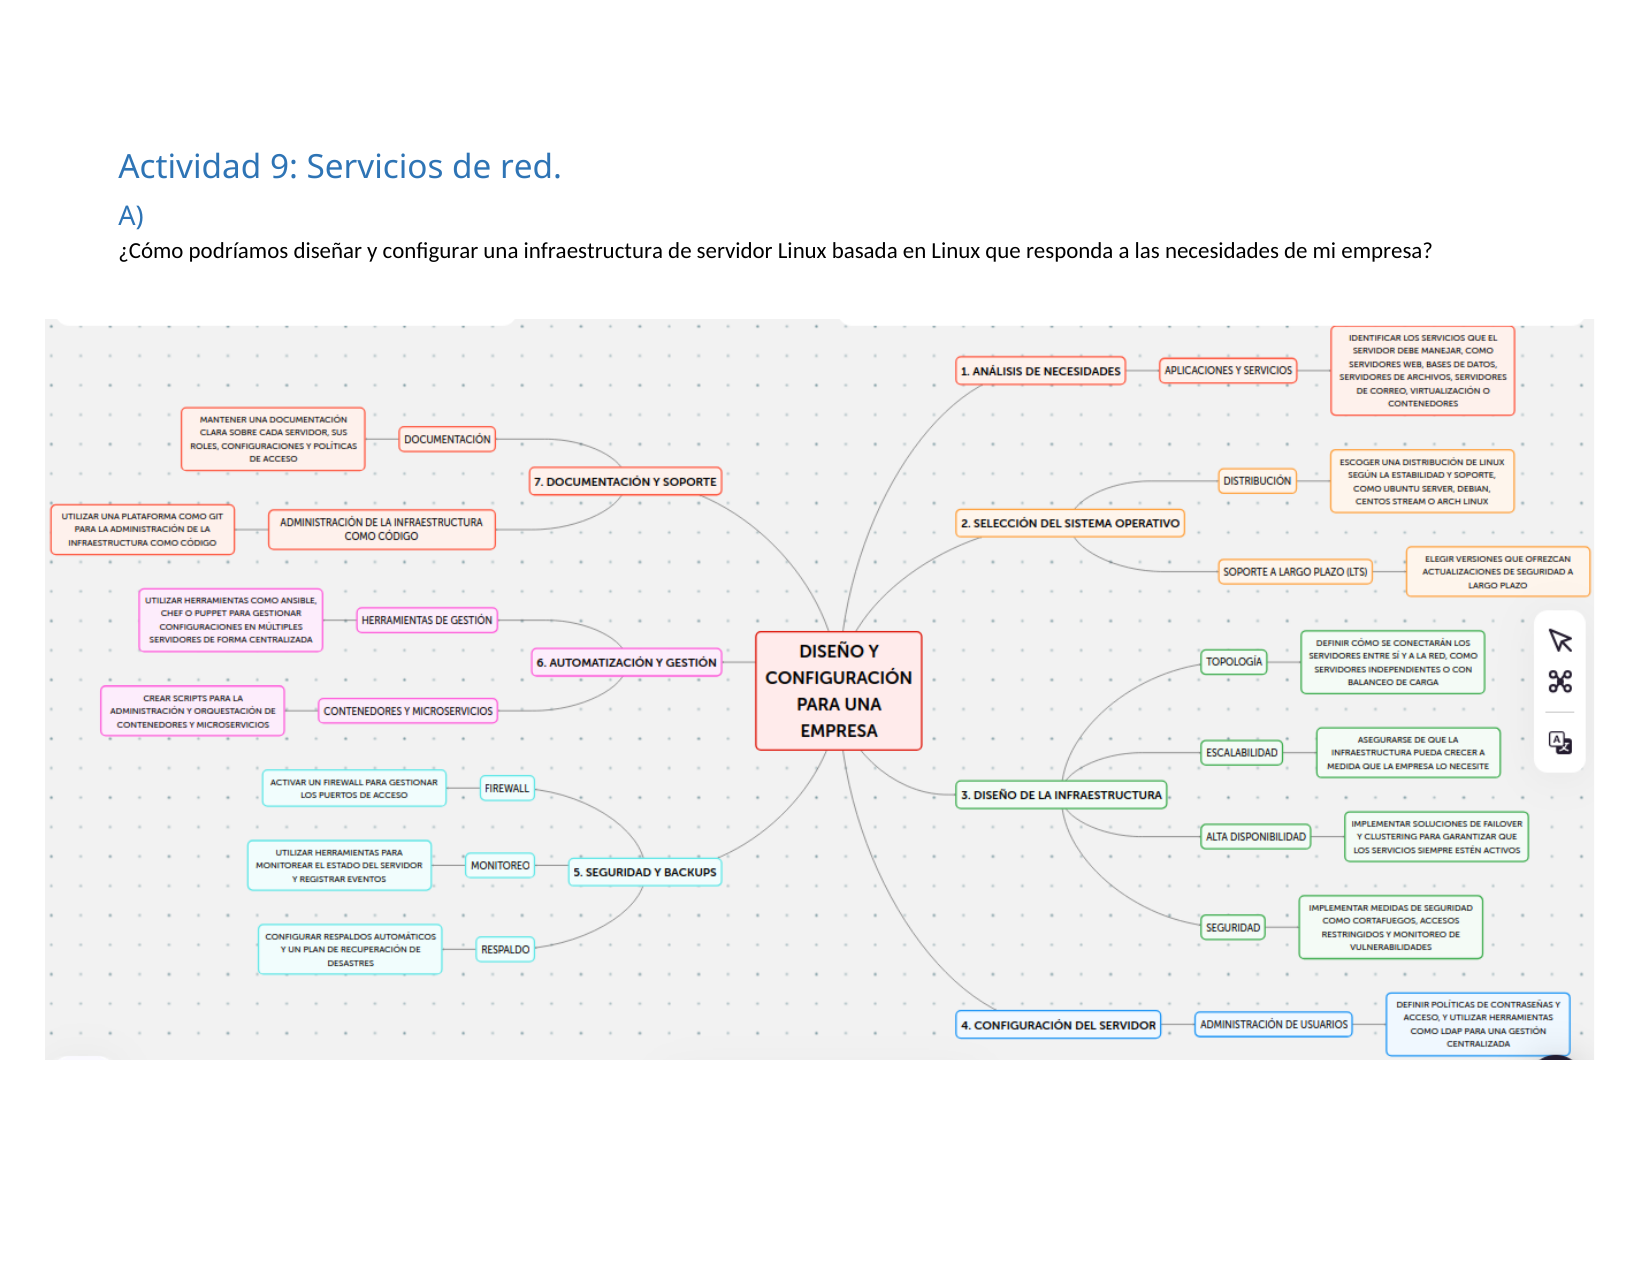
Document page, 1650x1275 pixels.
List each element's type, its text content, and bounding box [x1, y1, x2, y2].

subtitle A) [118, 196, 1532, 233]
picture [45, 319, 1595, 1060]
subtitle Actividad 9: Servicios de red. [118, 143, 1532, 188]
text ¿Cómo podríamos diseñar y configurar una infraestructura de servidor Linux basada en Linux que responda a las necesidades de mi empresa? [118, 236, 1532, 264]
